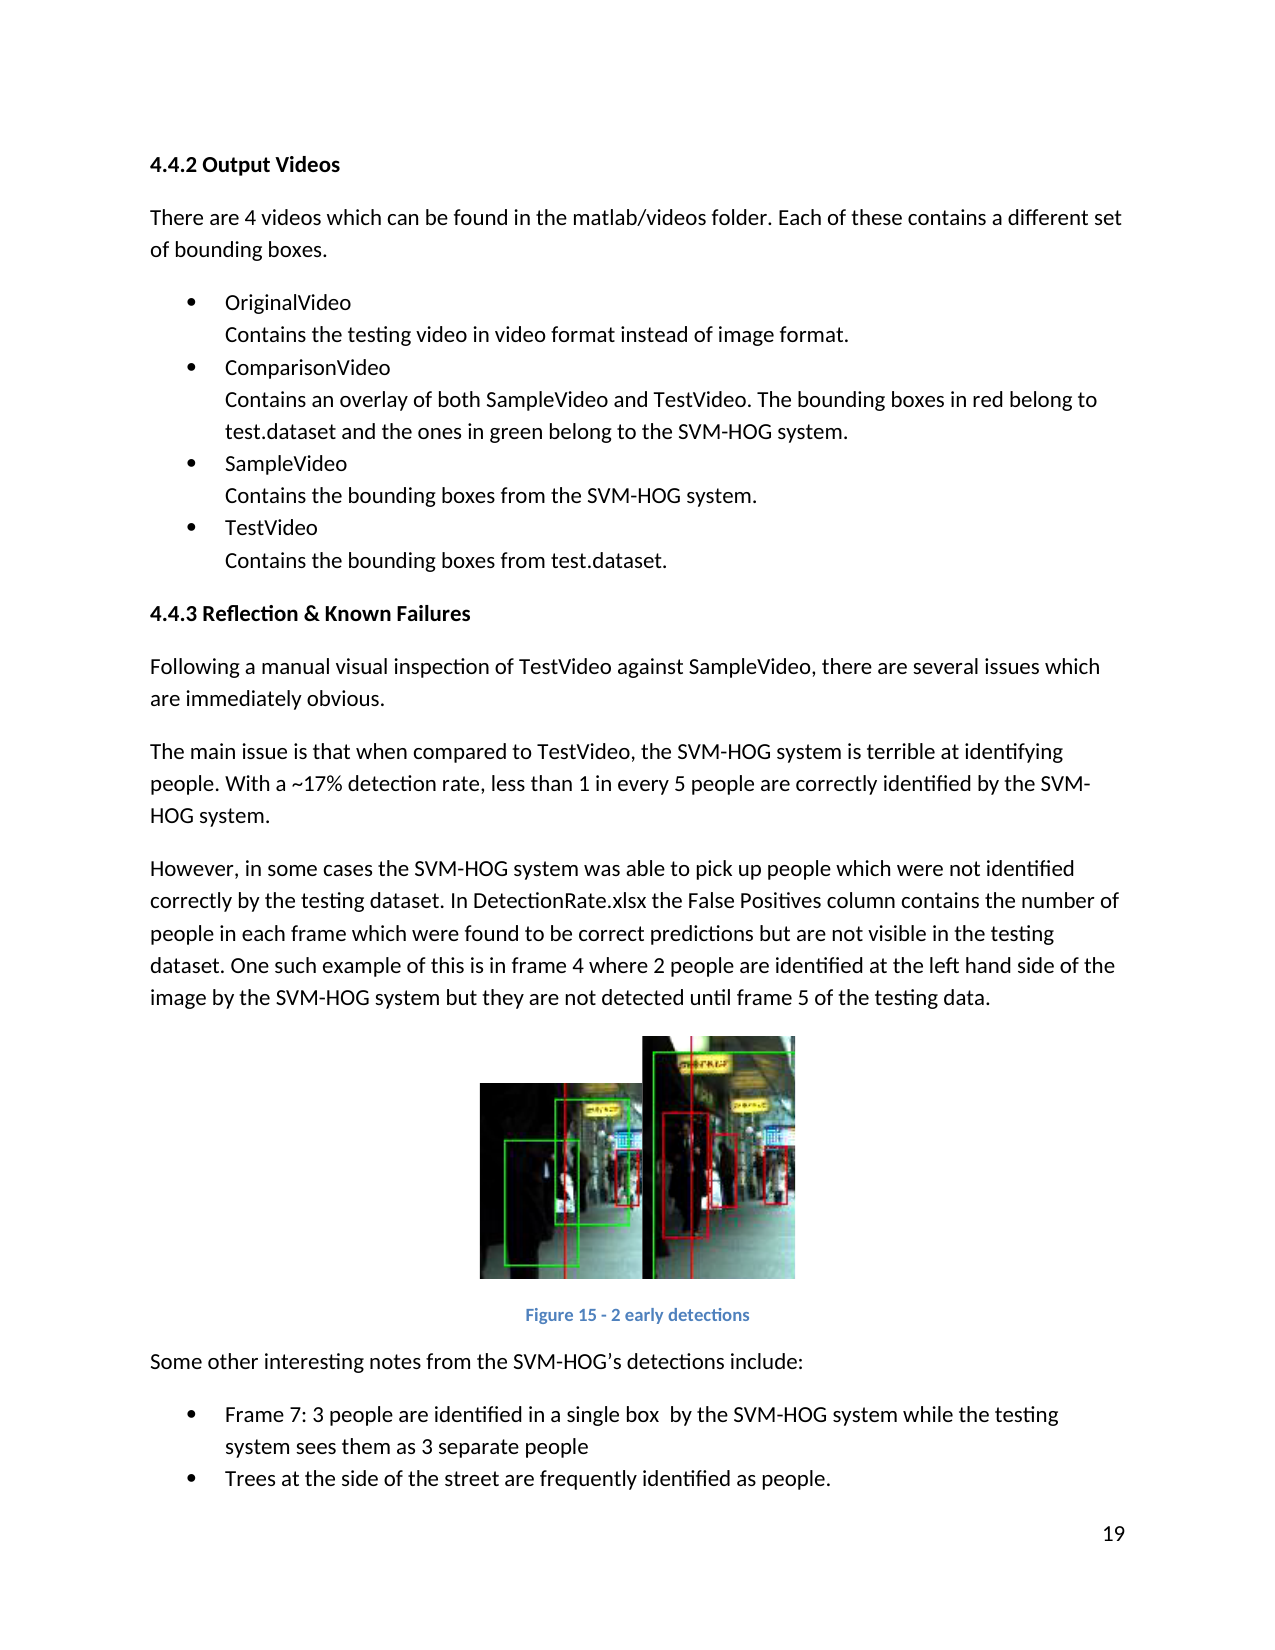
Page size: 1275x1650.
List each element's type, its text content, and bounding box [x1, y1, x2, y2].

text Following a manual visual inspection of TestVideo against SampleVideo, there are several issues which are immediately obvious. [150, 652, 1125, 712]
text Figure 15 - 2 early detections [150, 1303, 1125, 1326]
picture [479, 1036, 796, 1279]
text However, in some cases the SVM-HOG system was able to pick up people which were not identified correctly by the testing dataset. In DetectionRate.xlsx the False Positives column contains the number of people in each frame which were found to be correct predictions but are not visible in the testing dataset. One such example of this is in frame 4 where 2 people are identified at the left hand side of the image by the SVM-HOG system but they are not detected until frame 5 of the testing data. [150, 854, 1125, 1011]
list Trees at the side of the street are frequently identified as people. [187, 1464, 1125, 1492]
text The main issue is that when compared to TestVideo, the SVM-HOG system is terrible at identifying people. With a ~17% detection rate, less than 1 in every 5 people are correctly identified by the SVM-HOG system. [150, 737, 1125, 829]
text 4.4.2 Output Videos [150, 150, 1125, 178]
list TestVideo Contains the bounding boxes from test.dataset. [187, 513, 1125, 574]
text There are 4 videos which can be found in the matlab/videos folder. Each of these contains a different set of bounding boxes. [150, 203, 1125, 263]
list ComparisonVideo Contains an overlay of both SampleVideo and TestVideo. The bounding boxes in red belong to test.dataset and the ones in green belong to the SVM-HOG system. [187, 353, 1125, 445]
list SampleVideo Contains the bounding boxes from the SVM-HOG system. [187, 449, 1125, 509]
list Frame 7: 3 people are identified in a single box by the SVM-HOG system while the testing system sees them as 3 separate people [187, 1400, 1125, 1460]
list OriginalVideo Contains the testing video in video format instead of image format. [187, 288, 1125, 348]
text Some other interesting notes from the SVM-HOG’s detections include: [150, 1347, 1125, 1375]
text 4.4.3 Reflection & Known Failures [150, 599, 1125, 627]
